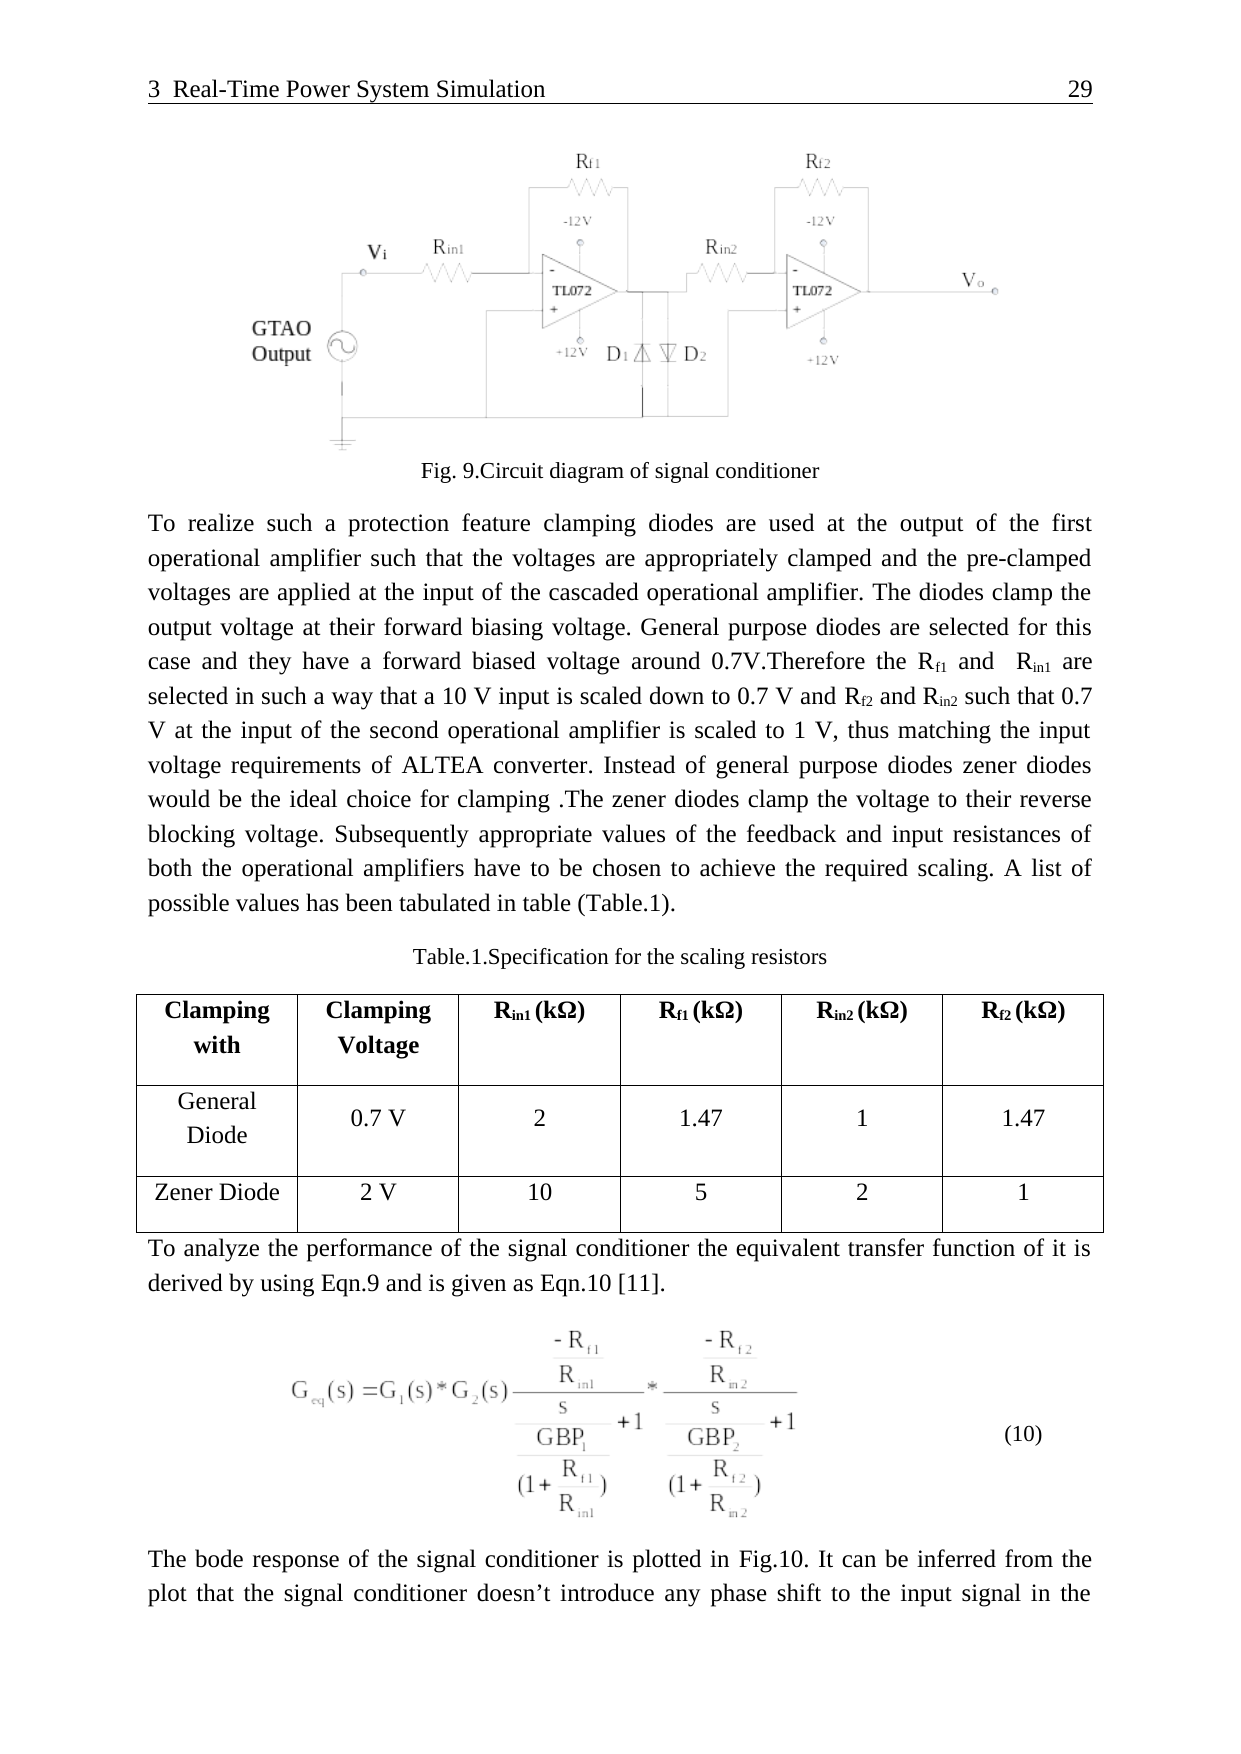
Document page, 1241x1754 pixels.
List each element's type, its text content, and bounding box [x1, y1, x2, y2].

table_header Rf2 (kΩ) [943, 995, 1103, 1085]
table_header Clamping with [137, 995, 297, 1085]
table_cell 2 V [298, 1177, 458, 1232]
table_cell 1.47 [943, 1086, 1103, 1176]
text To analyze the performance of the signal conditioner the equivalent transfer function of it is derived by using Eqn.9 and is given as Eqn.10. [148, 1233, 1093, 1296]
table_header Rin1 (kΩ) [459, 995, 620, 1085]
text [148, 1544, 1093, 1607]
table_header Rf1 (kΩ) [621, 995, 781, 1085]
text Table.1.Specification for the scaling resistors [148, 943, 1093, 969]
table_header [136, 1323, 974, 1544]
table_cell 5 [621, 1177, 781, 1232]
table_cell 0.7 V [298, 1086, 458, 1176]
table_cell 1 [943, 1177, 1103, 1232]
text Fig. 9.Circuit diagram of signal conditioner [148, 457, 1093, 484]
table_cell Zener Diode [137, 1177, 297, 1232]
table_cell 1.47 [621, 1086, 781, 1176]
table_header [974, 1323, 1096, 1544]
text To realize such a protection feature clamping diodes are used at the output of the first operational amplifier such that the voltages are appropriately clamped and the pre-clamped voltages are applied at the input of the cascaded operational amplifier. The diodes clamp the output voltage at their forward biasing voltage. General purpose diodes are selected for this case and they have a forward biased voltage around 0.7V.Therefore the Rf1 and Rin1 are selected in such a way that a 10 V input is scaled down to 0.7 V and Rf2 and Rin2 such that 0.7 V at the input of the second operational amplifier is scaled to 1 V, thus matching the input voltage requirements of ALTEA converter. Instead of general purpose diodes zener diodes would be the ideal choice for clamping .The zener diodes clamp the voltage to their reverse blocking voltage. Subsequently appropriate values of the feedback and input resistances of both the operational amplifiers have to be chosen to achieve the required scaling. A list of possible values has been tabulated in table (Table.1). [148, 508, 1093, 917]
table_cell 2 [459, 1086, 620, 1176]
table_cell 10 [459, 1177, 620, 1232]
table_header Rin2 (kΩ) [782, 995, 942, 1085]
table_header Clamping Voltage [298, 995, 458, 1085]
table_cell 2 [782, 1177, 942, 1232]
table_cell General Diode [137, 1086, 297, 1176]
table_cell 1 [782, 1086, 942, 1176]
